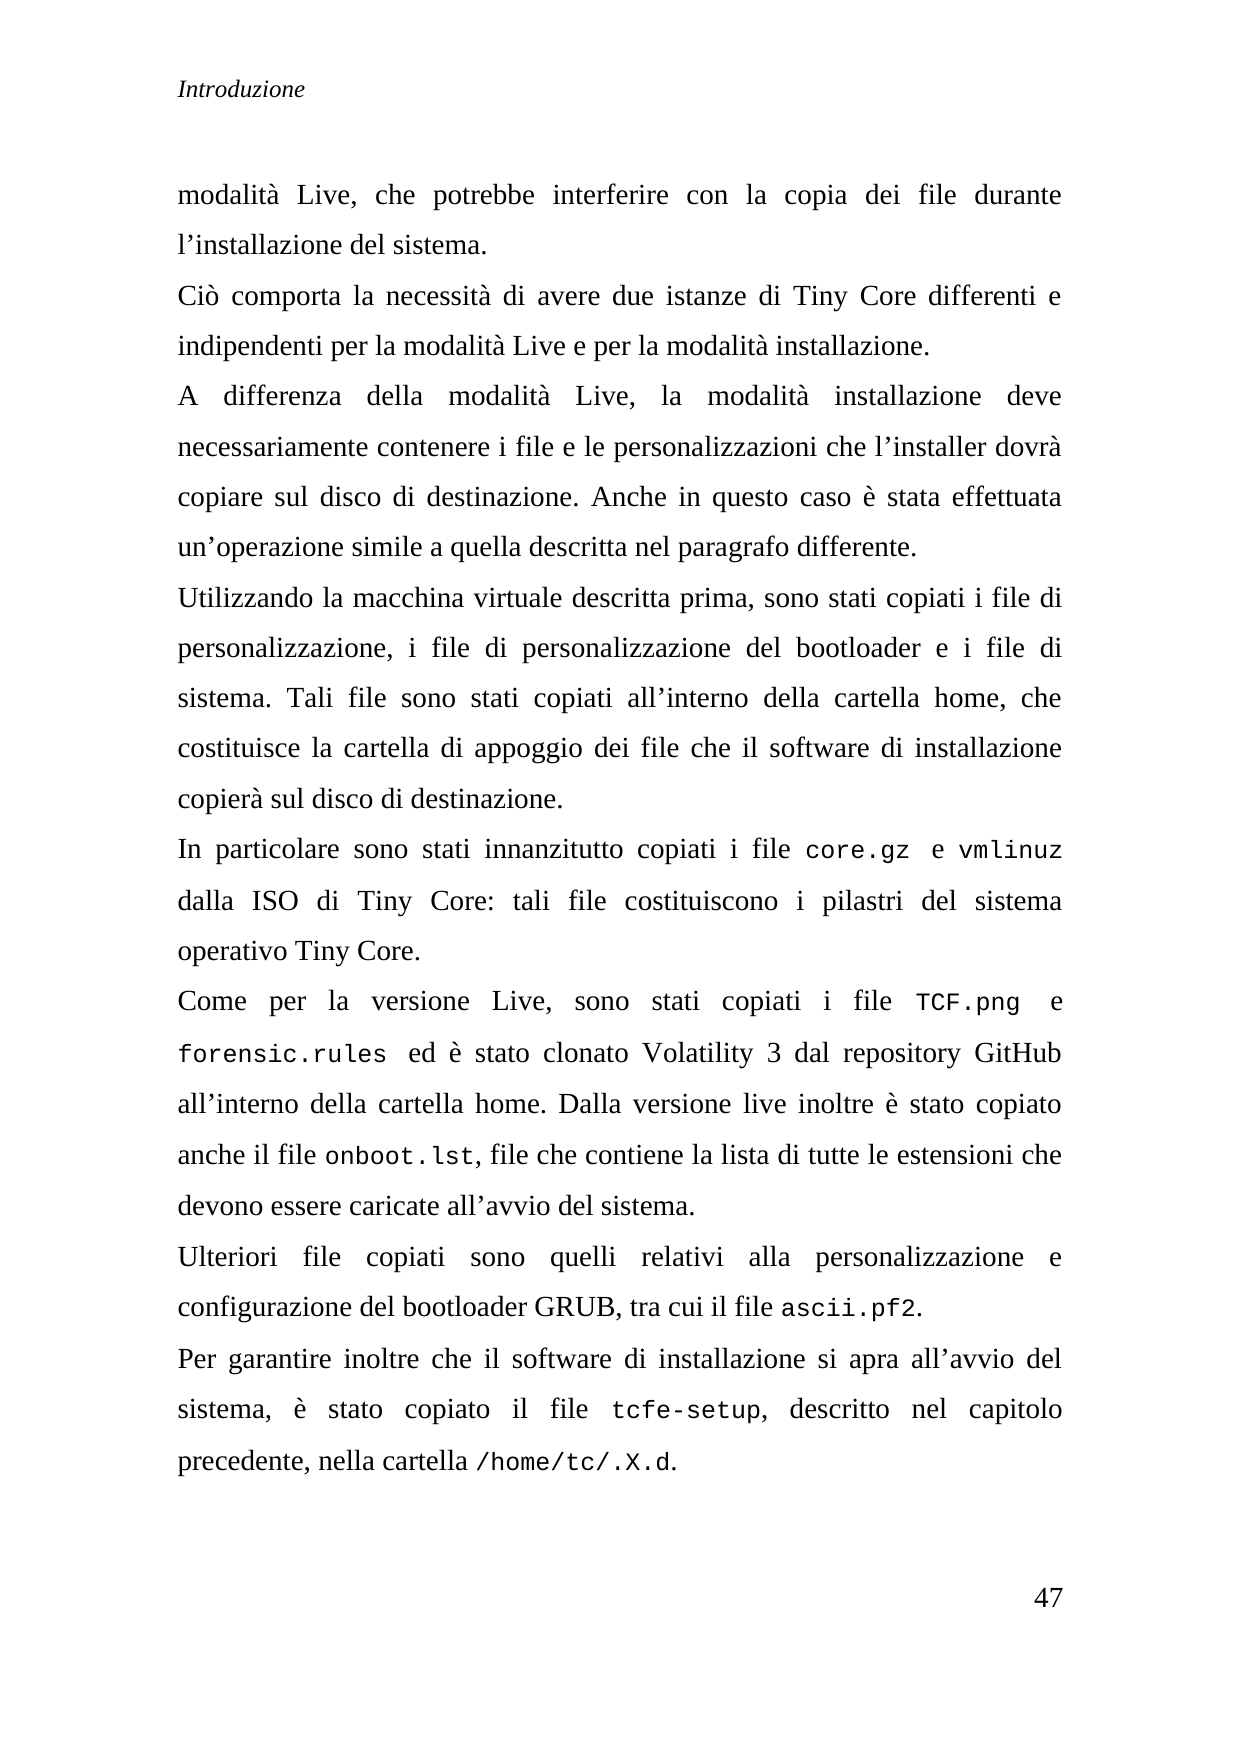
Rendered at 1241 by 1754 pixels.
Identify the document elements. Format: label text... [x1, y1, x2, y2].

text Ulteriori file copiati sono quelli relativi alla personalizzazione e configurazione del bootloader GRUB, tra cui il file ascii.pf2. [177, 1239, 1063, 1324]
text In particolare sono stati innanzitutto copiati i file core.gz e vmlinuz dalla ISO di Tiny Core: tali file costituiscono i pilastri del sistema operativo Tiny Core. [177, 831, 1063, 967]
text A differenza della modalità Live, la modalità installazione deve necessariamente contenere i file e le personalizzazioni che l’installer dovrà copiare sul disco di destinazione. Anche in questo caso è stata effettuata un’operazione simile a quella descritta nel paragrafo differente. [177, 378, 1063, 563]
text Utilizzando la macchina virtuale descritta prima, sono stati copiati i file di personalizzazione, i file di personalizzazione del bootloader e i file di sistema. Tali file sono stati copiati all’interno della cartella home, che costituisce la cartella di appoggio dei file che il software di installazione copierà sul disco di destinazione. [177, 580, 1063, 814]
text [177, 177, 1063, 261]
text Come per la versione Live, sono stati copiati i file TCF.png e forensic.rules ed è stato clonato Volatility 3 dal repository GitHub all’interno della cartella home. Dalla versione live inoltre è stato copiato anche il file onboot.lst, file che contiene la lista di tutte le estensioni che devono essere caricate all’avvio del sistema. [177, 983, 1063, 1222]
text Per garantire inoltre che il software di installazione si apra all’avvio del sistema, è stato copiato il file tcfe-setup, descritto nel capitolo precedente, nella cartella /home/tc/.X.d. [177, 1341, 1063, 1478]
text Ciò comporta la necessità di avere due istanze di Tiny Core differenti e indipendenti per la modalità Live e per la modalità installazione. [177, 278, 1063, 362]
